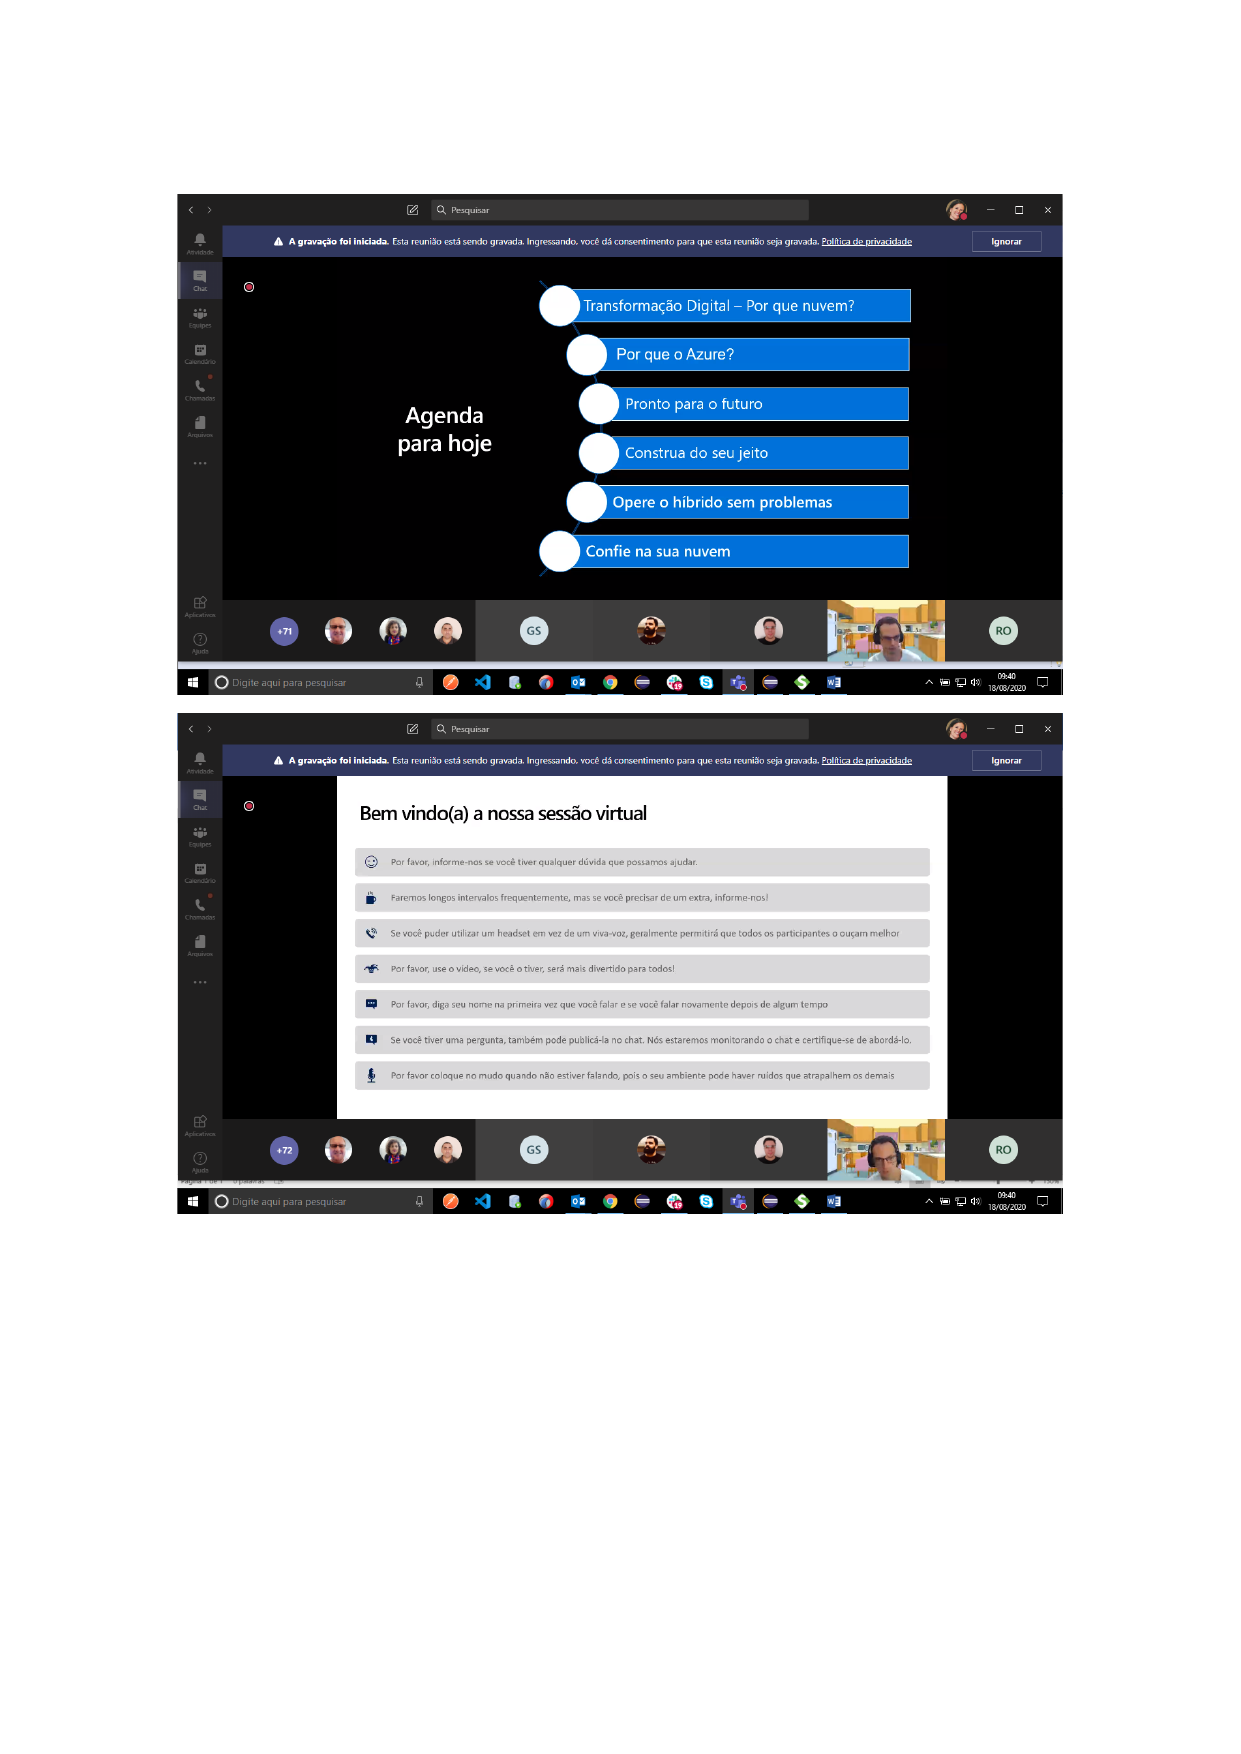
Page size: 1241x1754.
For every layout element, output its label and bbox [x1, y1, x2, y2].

picture [177, 713, 1063, 1214]
picture [177, 194, 1063, 695]
